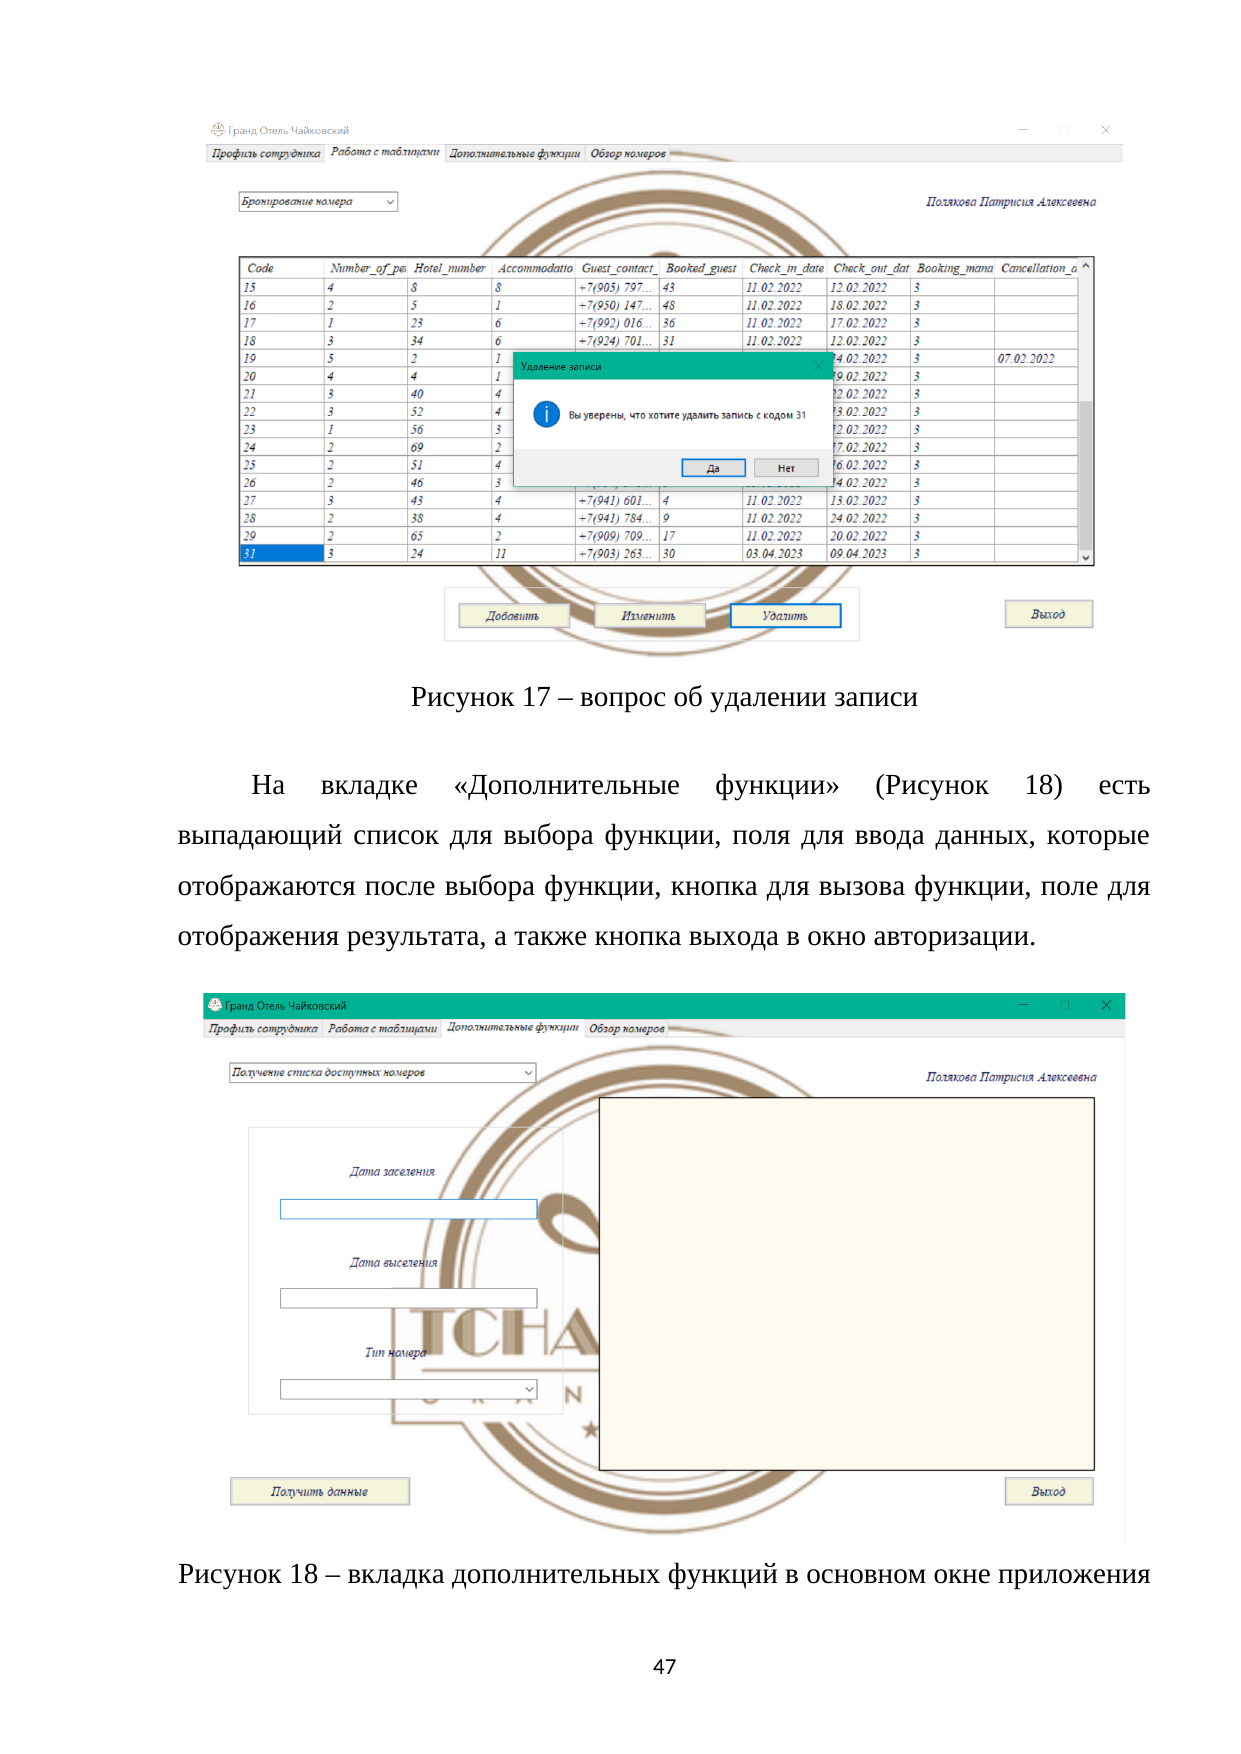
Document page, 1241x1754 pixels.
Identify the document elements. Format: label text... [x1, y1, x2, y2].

picture [203, 993, 1126, 1543]
picture [206, 118, 1123, 666]
text Рисунок 17 – вопрос об удалении записи [177, 679, 1152, 713]
text На вкладке «Дополнительные функции» (Рисунок 18) есть выпадающий список для выбора функции, поля для ввода данных, которые отображаются после выбора функции, кнопка для вызова функции, поле для отображения результата, а также кнопка выхода в окно авторизации. [177, 767, 1152, 952]
text Рисунок 18 – вкладка дополнительных функций в основном окне приложения [177, 1557, 1152, 1590]
